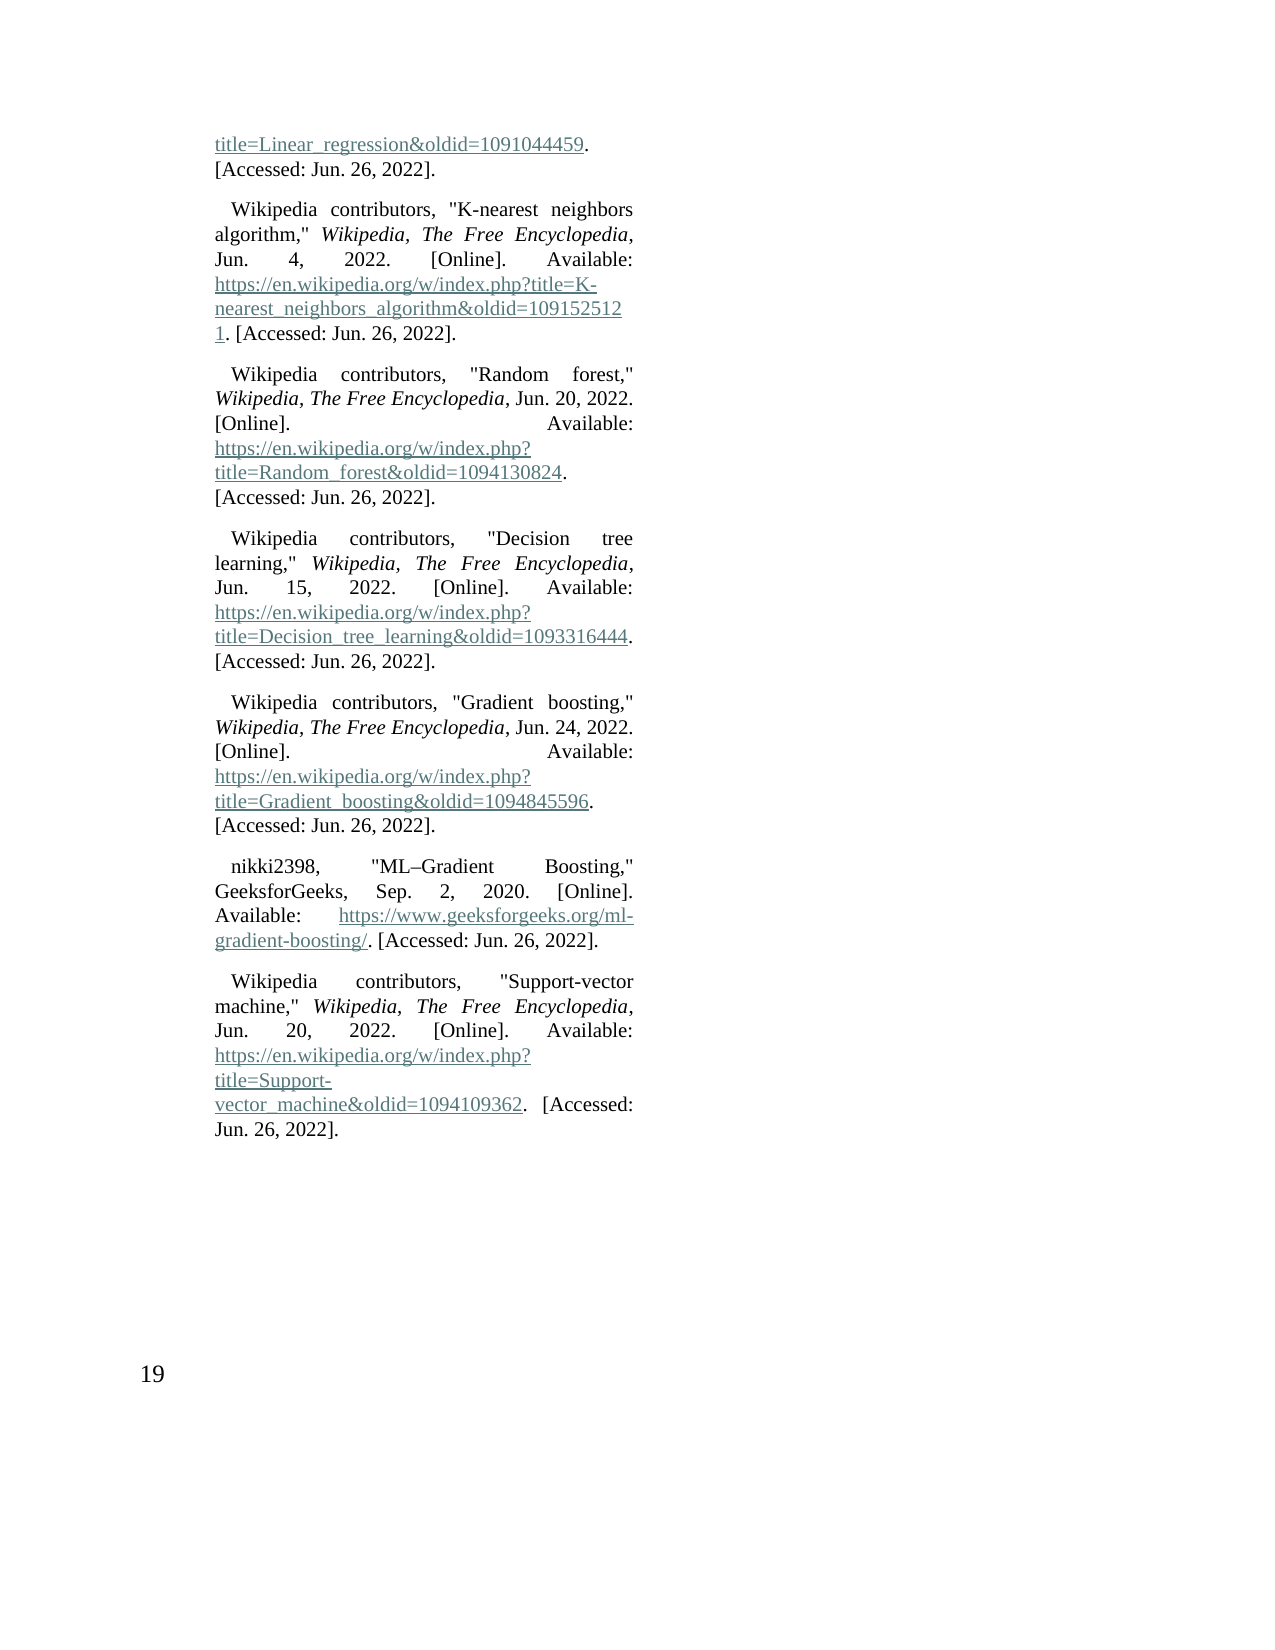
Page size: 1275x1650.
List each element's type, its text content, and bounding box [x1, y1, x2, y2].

text Wikipedia contributors, "Gradient boosting," Wikipedia, The Free Encyclopedia, Jun. 24, 2022. [Online]. Available: https://en.wikipedia.org/w/index.php?title=Gradient_boosting&oldid=1094845596. [Accessed: Jun. 26, 2022]. [214, 690, 633, 837]
text nikki2398, "ML–Gradient Boosting," GeeksforGeeks, Sep. 2, 2020. [Online]. Available: https://www.geeksforgeeks.org/ml-gradient-boosting/. [Accessed: Jun. 26, 2022]. [214, 854, 633, 952]
text Wikipedia contributors, "Support-vector machine," Wikipedia, The Free Encyclopedia, Jun. 20, 2022. [Online]. Available: https://en.wikipedia.org/w/index.php?title=Support-vector_machine&oldid=1094109362. [Accessed: Jun. 26, 2022]. [214, 969, 633, 1141]
text Wikipedia contributors, "K-nearest neighbors algorithm," Wikipedia, The Free Encyclopedia, Jun. 4, 2022. [Online]. Available: https://en.wikipedia.org/w/index.php?title=K-nearest_neighbors_algorithm&oldid=1091525121. [Accessed: Jun. 26, 2022]. [214, 197, 633, 345]
text Wikipedia contributors, "Decision tree learning," Wikipedia, The Free Encyclopedia, Jun. 15, 2022. [Online]. Available: https://en.wikipedia.org/w/index.php?title=Decision_tree_learning&oldid=1093316444. [Accessed: Jun. 26, 2022]. [214, 526, 633, 673]
text Wikipedia contributors, "Random forest," Wikipedia, The Free Encyclopedia, Jun. 20, 2022. [Online]. Available: https://en.wikipedia.org/w/index.php?title=Random_forest&oldid=1094130824. [Accessed: Jun. 26, 2022]. [214, 362, 633, 509]
